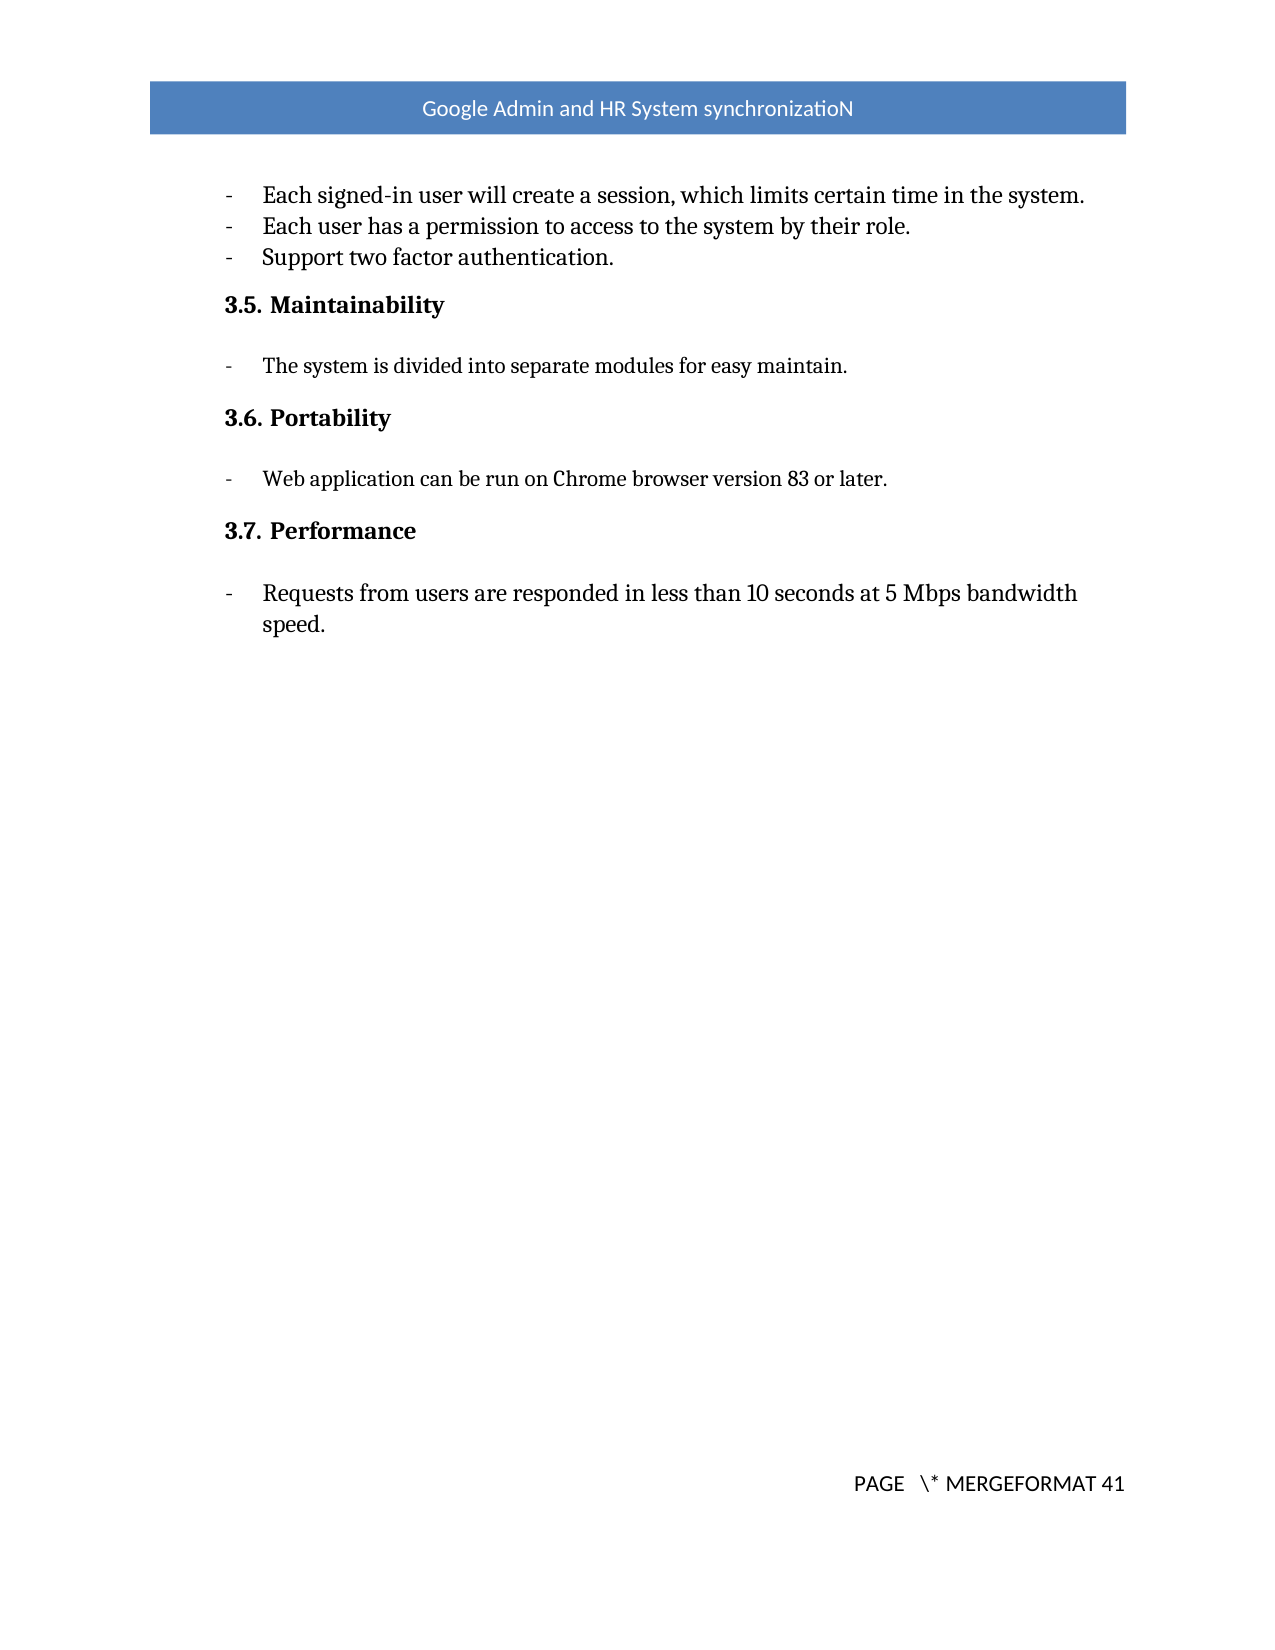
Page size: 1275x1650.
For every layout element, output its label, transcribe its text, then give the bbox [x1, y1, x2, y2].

list The system is divided into separate modules for easy maintain. [225, 353, 1125, 379]
subtitle Maintainability [225, 291, 1125, 319]
list Requests from users are responded in less than 10 seconds at 5 Mbps bandwidth speed. [225, 579, 1125, 639]
subtitle Performance [225, 517, 1125, 546]
list Each signed-in user will create a session, which limits certain time in the system. [225, 181, 1125, 209]
list Support two factor authentication. [225, 243, 1125, 272]
list Web application can be run on Chrome browser version 83 or later. [225, 466, 1125, 492]
subtitle Portability [225, 404, 1125, 432]
list Each user has a permission to access to the system by their role. [225, 212, 1125, 241]
